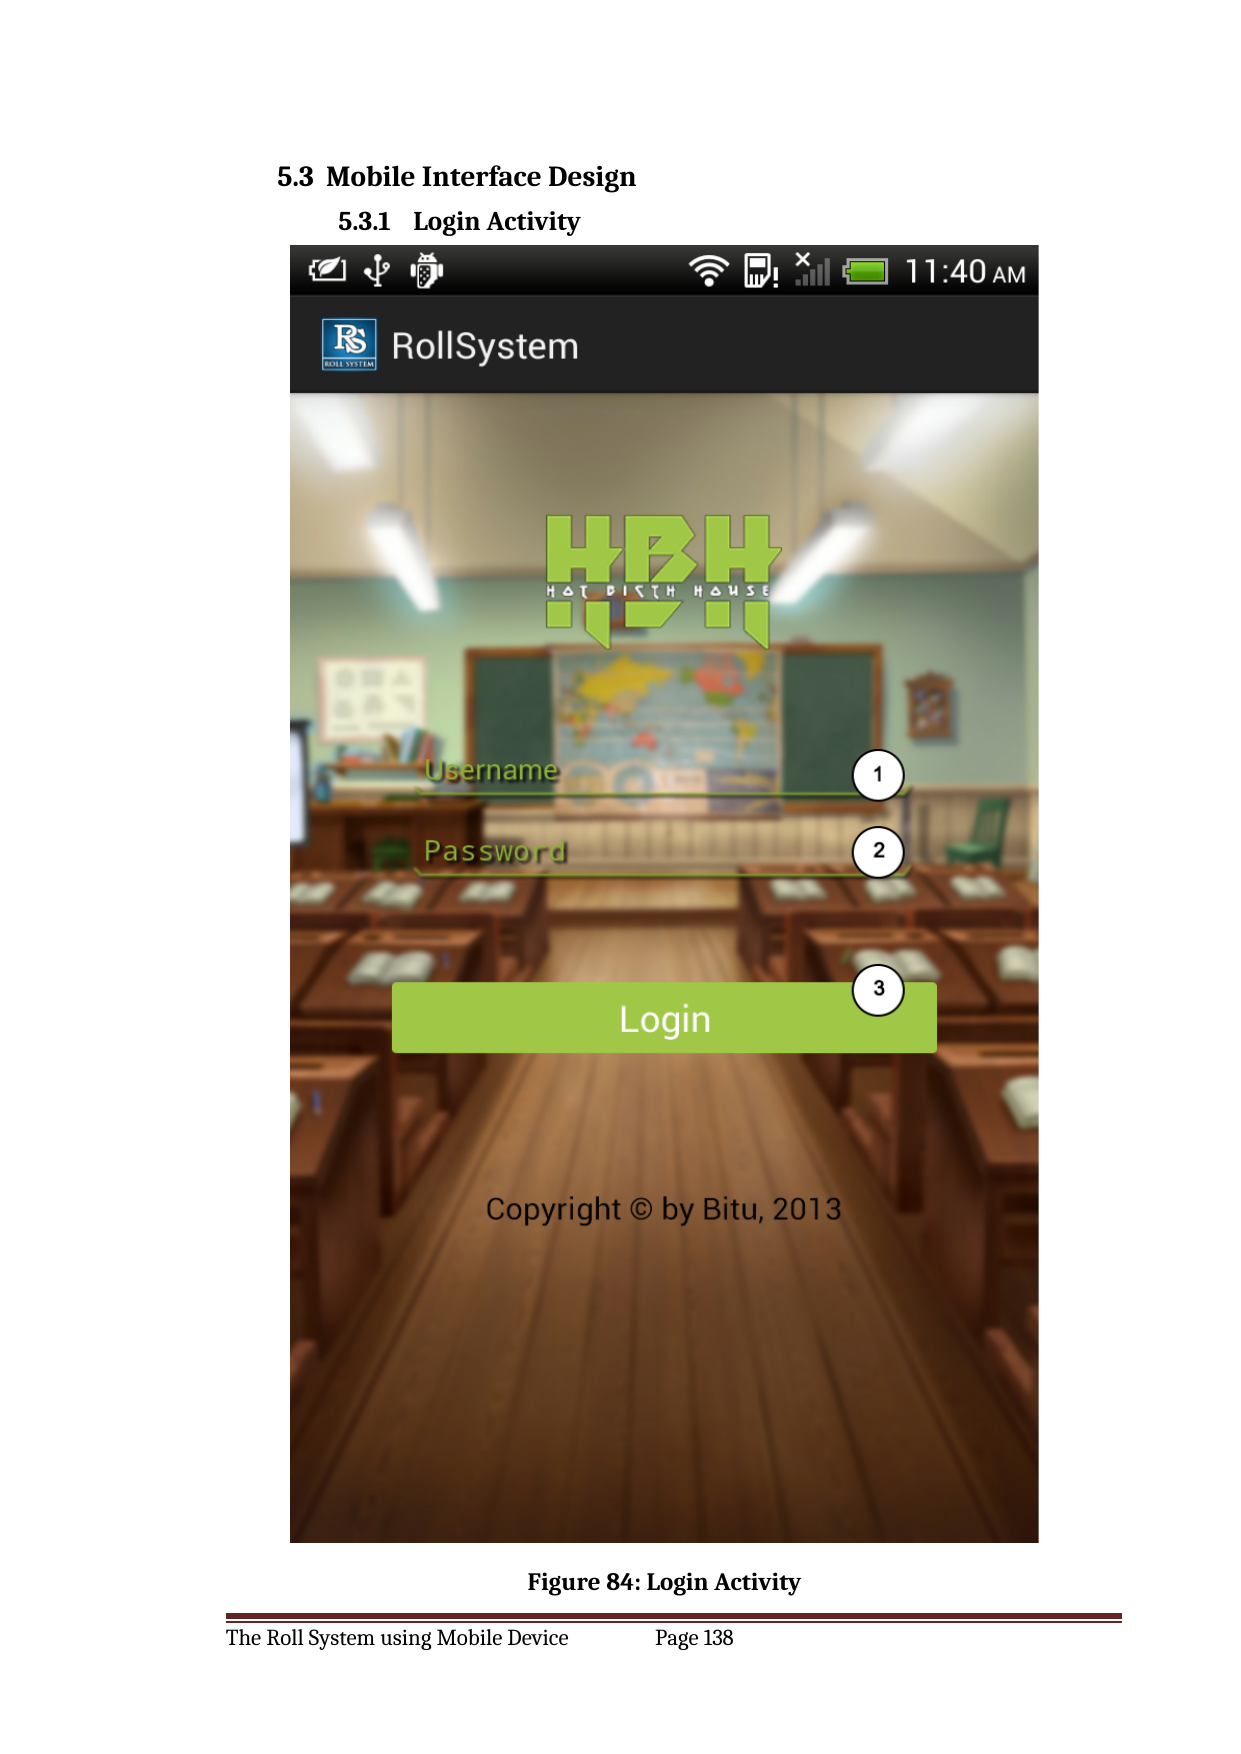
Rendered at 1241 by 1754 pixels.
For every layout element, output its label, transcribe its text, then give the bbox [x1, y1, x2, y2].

text Figure 84: Login Activity [207, 1568, 1122, 1596]
subtitle Login Activity [338, 206, 1122, 237]
subtitle Mobile Interface Design [277, 160, 1122, 194]
picture [290, 245, 1039, 1543]
